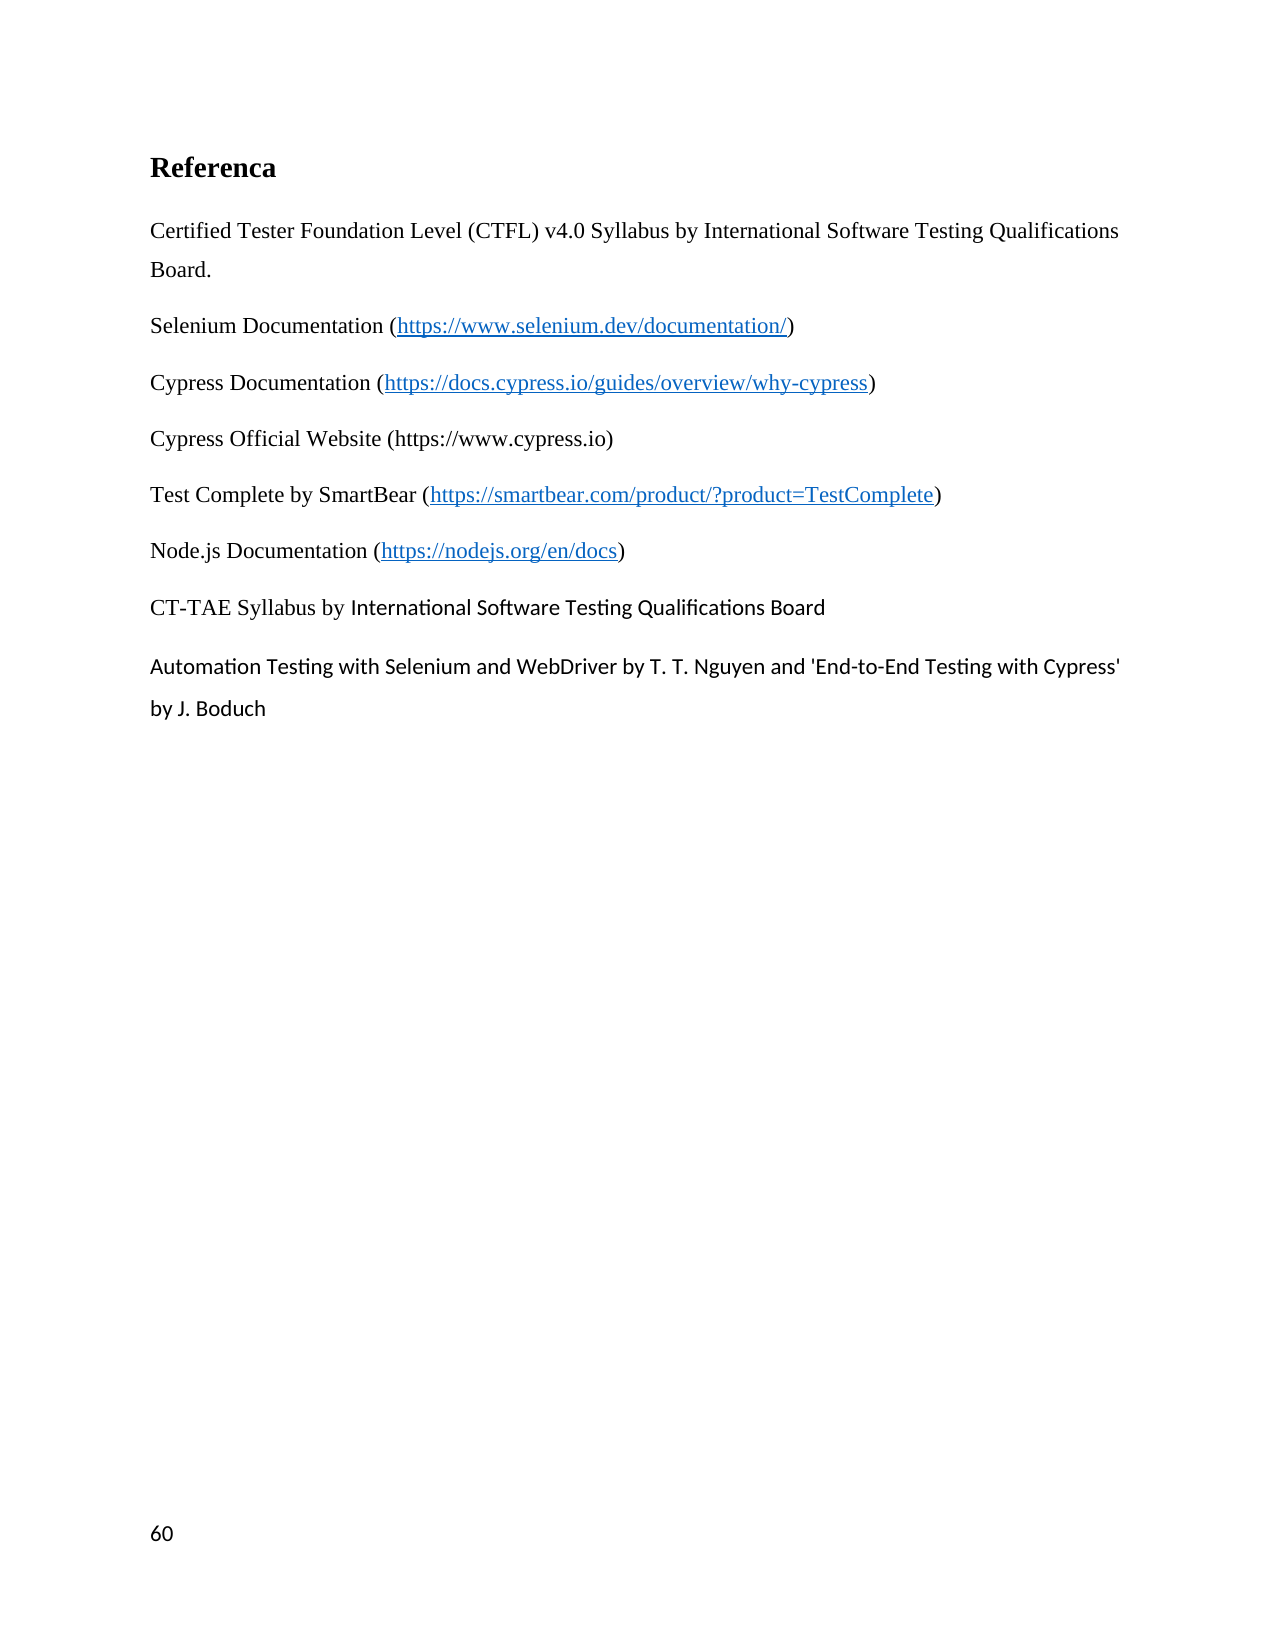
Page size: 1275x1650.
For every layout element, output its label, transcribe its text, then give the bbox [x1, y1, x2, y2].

text Cypress Official Website (https://www.cypress.io) [150, 425, 1125, 451]
text Test Complete by SmartBear (https://smartbear.com/product/?product=TestComplete) [150, 481, 1125, 507]
text CT-TAE Syllabus by International Software Testing Qualifications Board [150, 593, 1125, 621]
text Selenium Documentation (https://www.selenium.dev/documentation/) [150, 313, 1125, 339]
text Node.js Documentation (https://nodejs.org/en/docs) [150, 537, 1125, 563]
text Referenca [150, 150, 1125, 183]
text Certified Tester Foundation Level (CTFL) v4.0 Syllabus by International Software Testing Qualifications Board. [150, 217, 1125, 283]
text Automation Testing with Selenium and WebDriver by T. T. Nguyen and 'End-to-End Testing with Cypress' by J. Boduch [150, 652, 1125, 722]
text Cypress Documentation (https://docs.cypress.io/guides/overview/why-cypress) [150, 369, 1125, 395]
